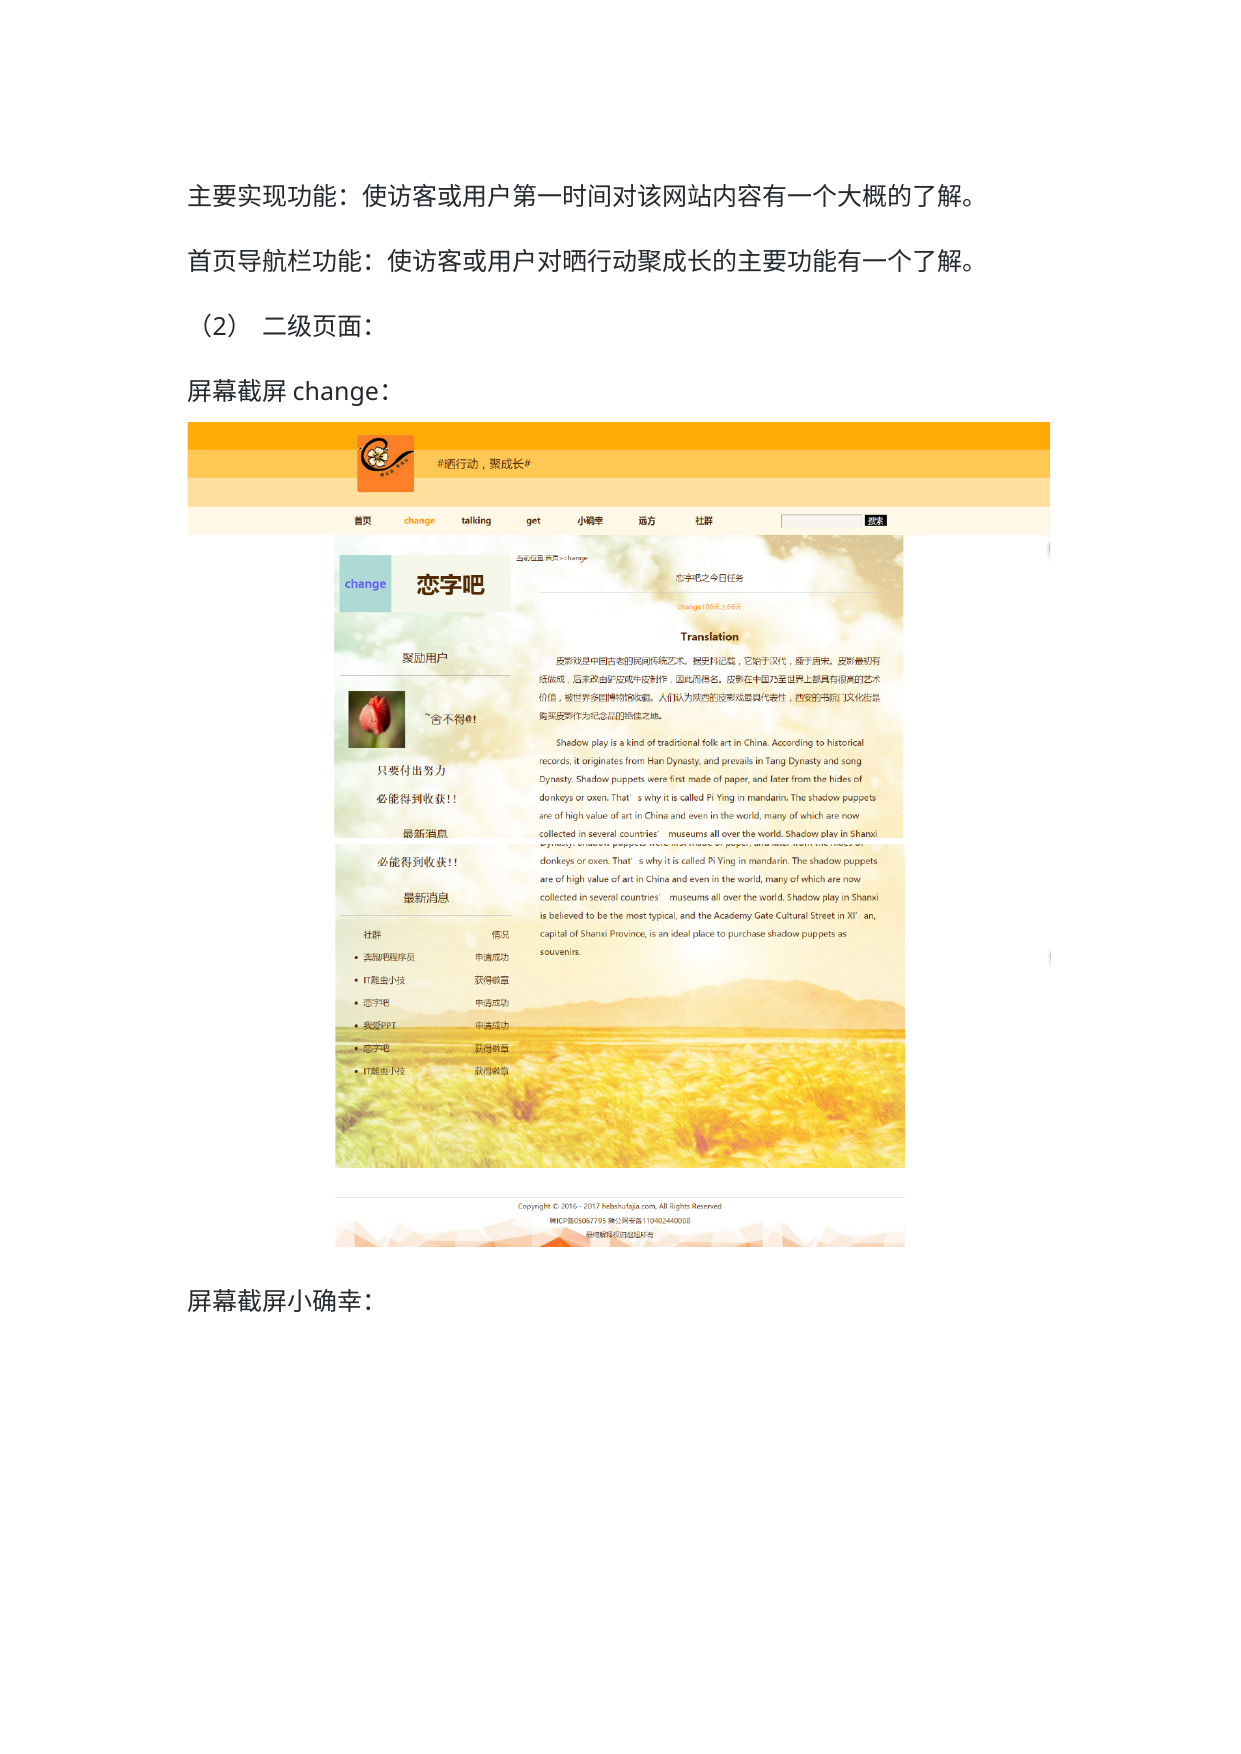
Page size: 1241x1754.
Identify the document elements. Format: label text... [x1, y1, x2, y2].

list 二级页面： [187, 292, 1053, 357]
text 首页导航栏功能：使访客或用户对晒行动聚成长的主要功能有一个了解。 [187, 227, 1053, 292]
text 主要实现功能：使访客或用户第一时间对该网站内容有一个大概的了解。 [187, 162, 1053, 227]
text 屏幕截屏小确幸： [187, 1267, 1053, 1332]
text 屏幕截屏change： [187, 357, 1053, 422]
picture [187, 844, 1052, 1247]
picture [187, 422, 1050, 838]
